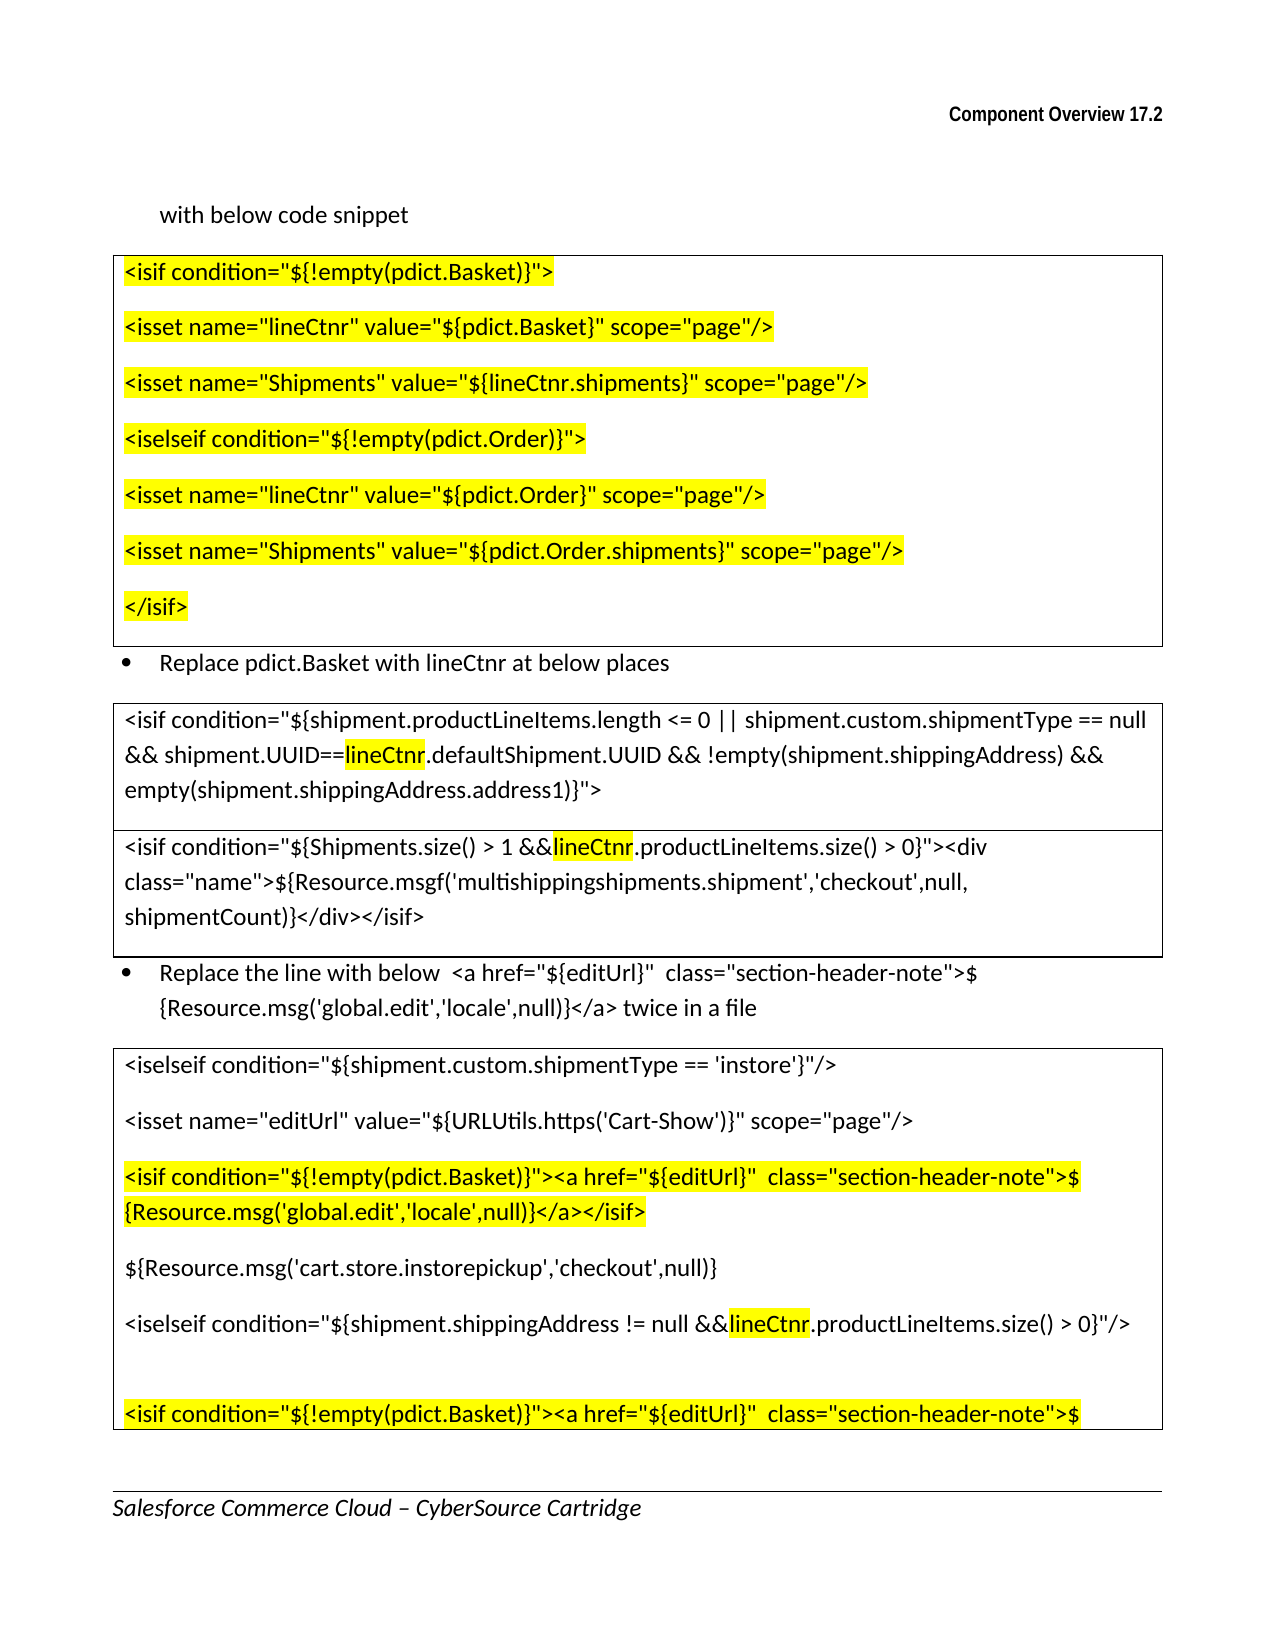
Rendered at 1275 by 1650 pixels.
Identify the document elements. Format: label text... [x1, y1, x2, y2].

list Replace the line with below <a href="${editUrl}" class="section-header-note">${Resource.msg('global.edit','locale',null)}</a> twice in a file [122, 958, 1162, 1023]
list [122, 199, 1162, 229]
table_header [114, 1049, 1162, 1429]
list Replace pdict.Basket with lineCtnr at below places [122, 647, 1162, 678]
table_cell <isif condition="${Shipments.size() > 1 &&lineCtnr.productLineItems.size() > 0}"><div class="name">${Resource.msgf('multishippingshipments.shipment','checkout',null, shipmentCount)}</div></isif> [114, 831, 1162, 956]
table_header <isif condition="${!empty(pdict.Basket)}"> <isset name="lineCtnr" value="${pdict.Basket}" scope="page"/> <isset name="Shipments" value="${lineCtnr.shipments}" scope="page"/> <iselseif condition="${!empty(pdict.Order)}"> <isset name="lineCtnr" value="${pdict.Order}" scope="page"/> <isset name="Shipments" value="${pdict.Order.shipments}" scope="page"/> </isif> [114, 256, 1162, 646]
table_header <isif condition="${shipment.productLineItems.length <= 0 || shipment.custom.shipmentType == null && shipment.UUID==lineCtnr.defaultShipment.UUID && !empty(shipment.shippingAddress) && empty(shipment.shippingAddress.address1)}"> [114, 704, 1162, 830]
